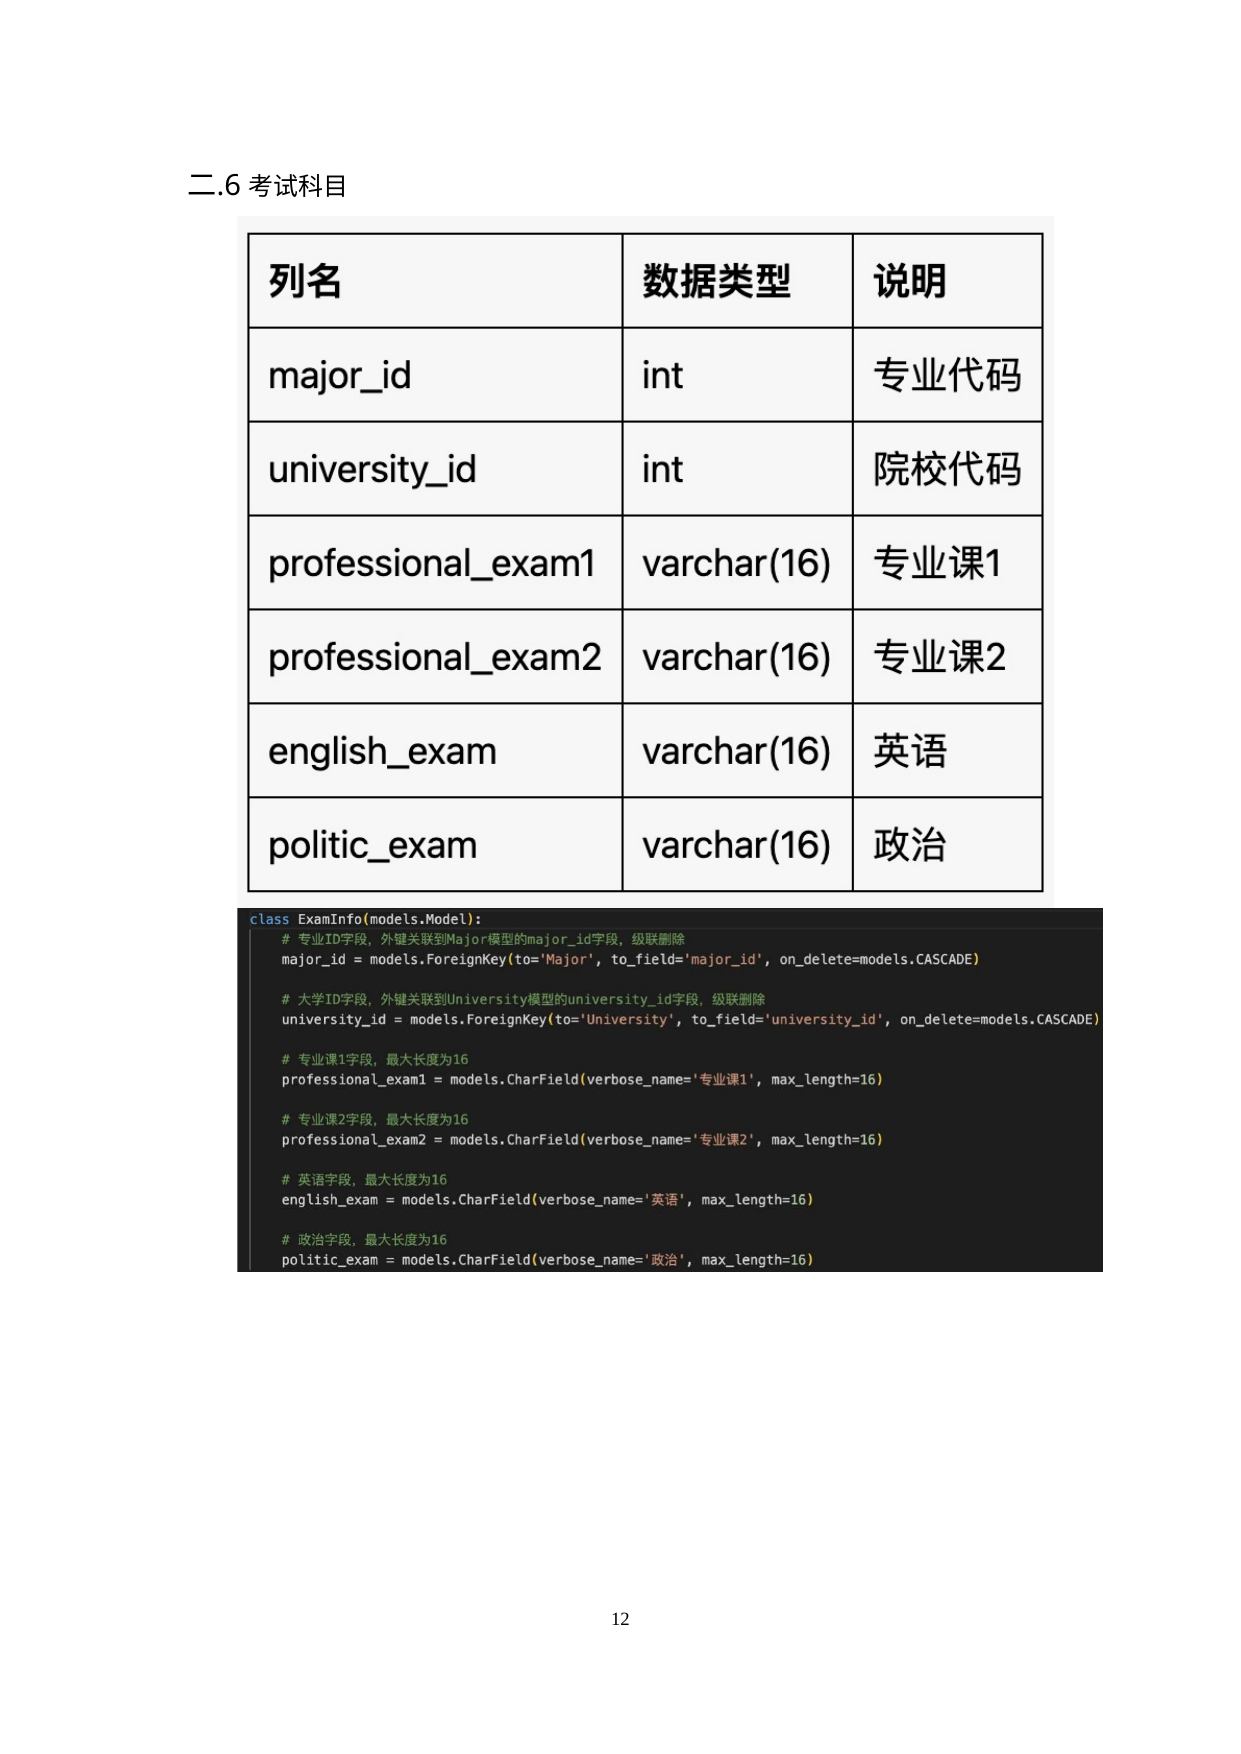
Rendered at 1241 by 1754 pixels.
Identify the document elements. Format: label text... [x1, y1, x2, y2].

subtitle 考试科目 [187, 162, 1053, 204]
picture [237, 216, 1103, 1272]
